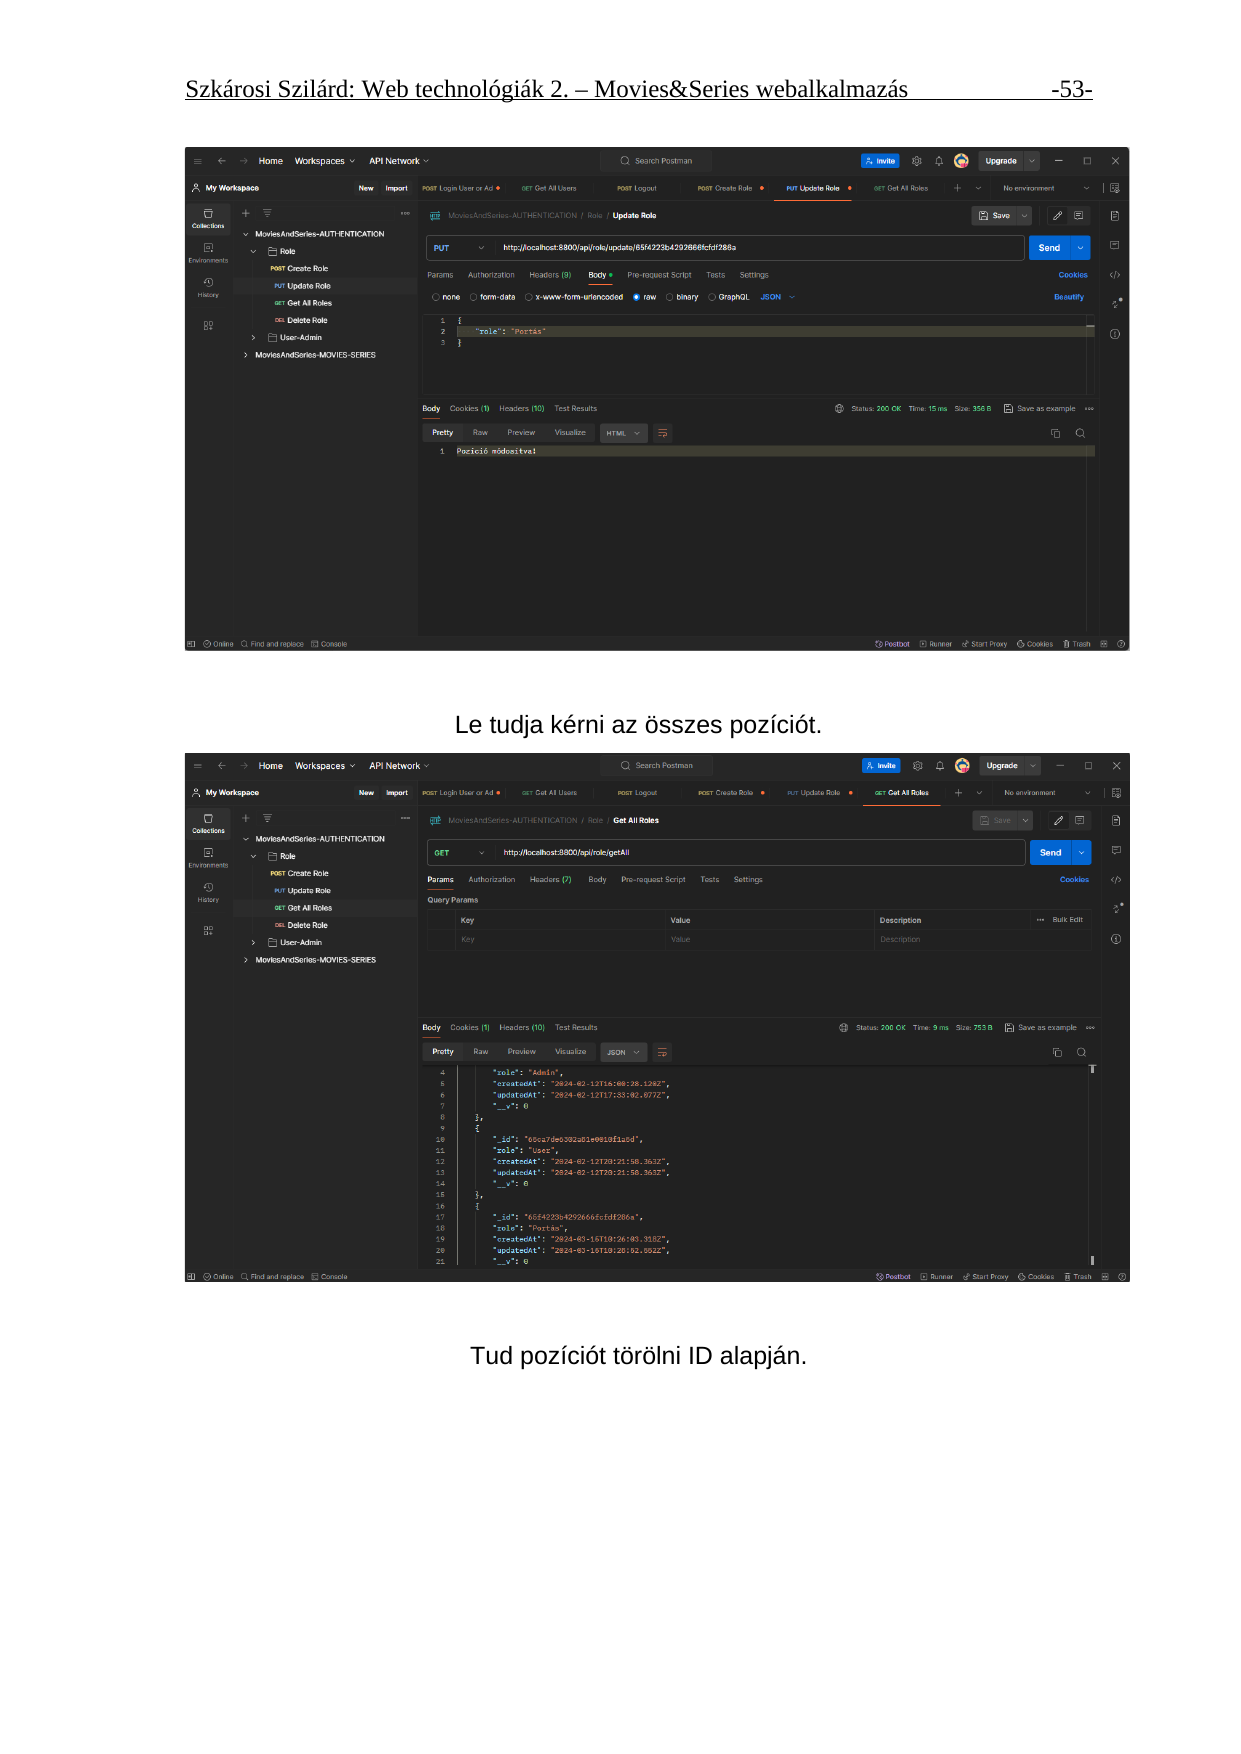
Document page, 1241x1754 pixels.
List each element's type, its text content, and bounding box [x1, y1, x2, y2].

picture [184, 753, 1130, 1282]
text Tud pozíciót törölni ID alapján. [185, 1341, 1093, 1369]
picture [184, 147, 1130, 651]
text Le tudja kérni az összes pozíciót. [185, 709, 1093, 738]
